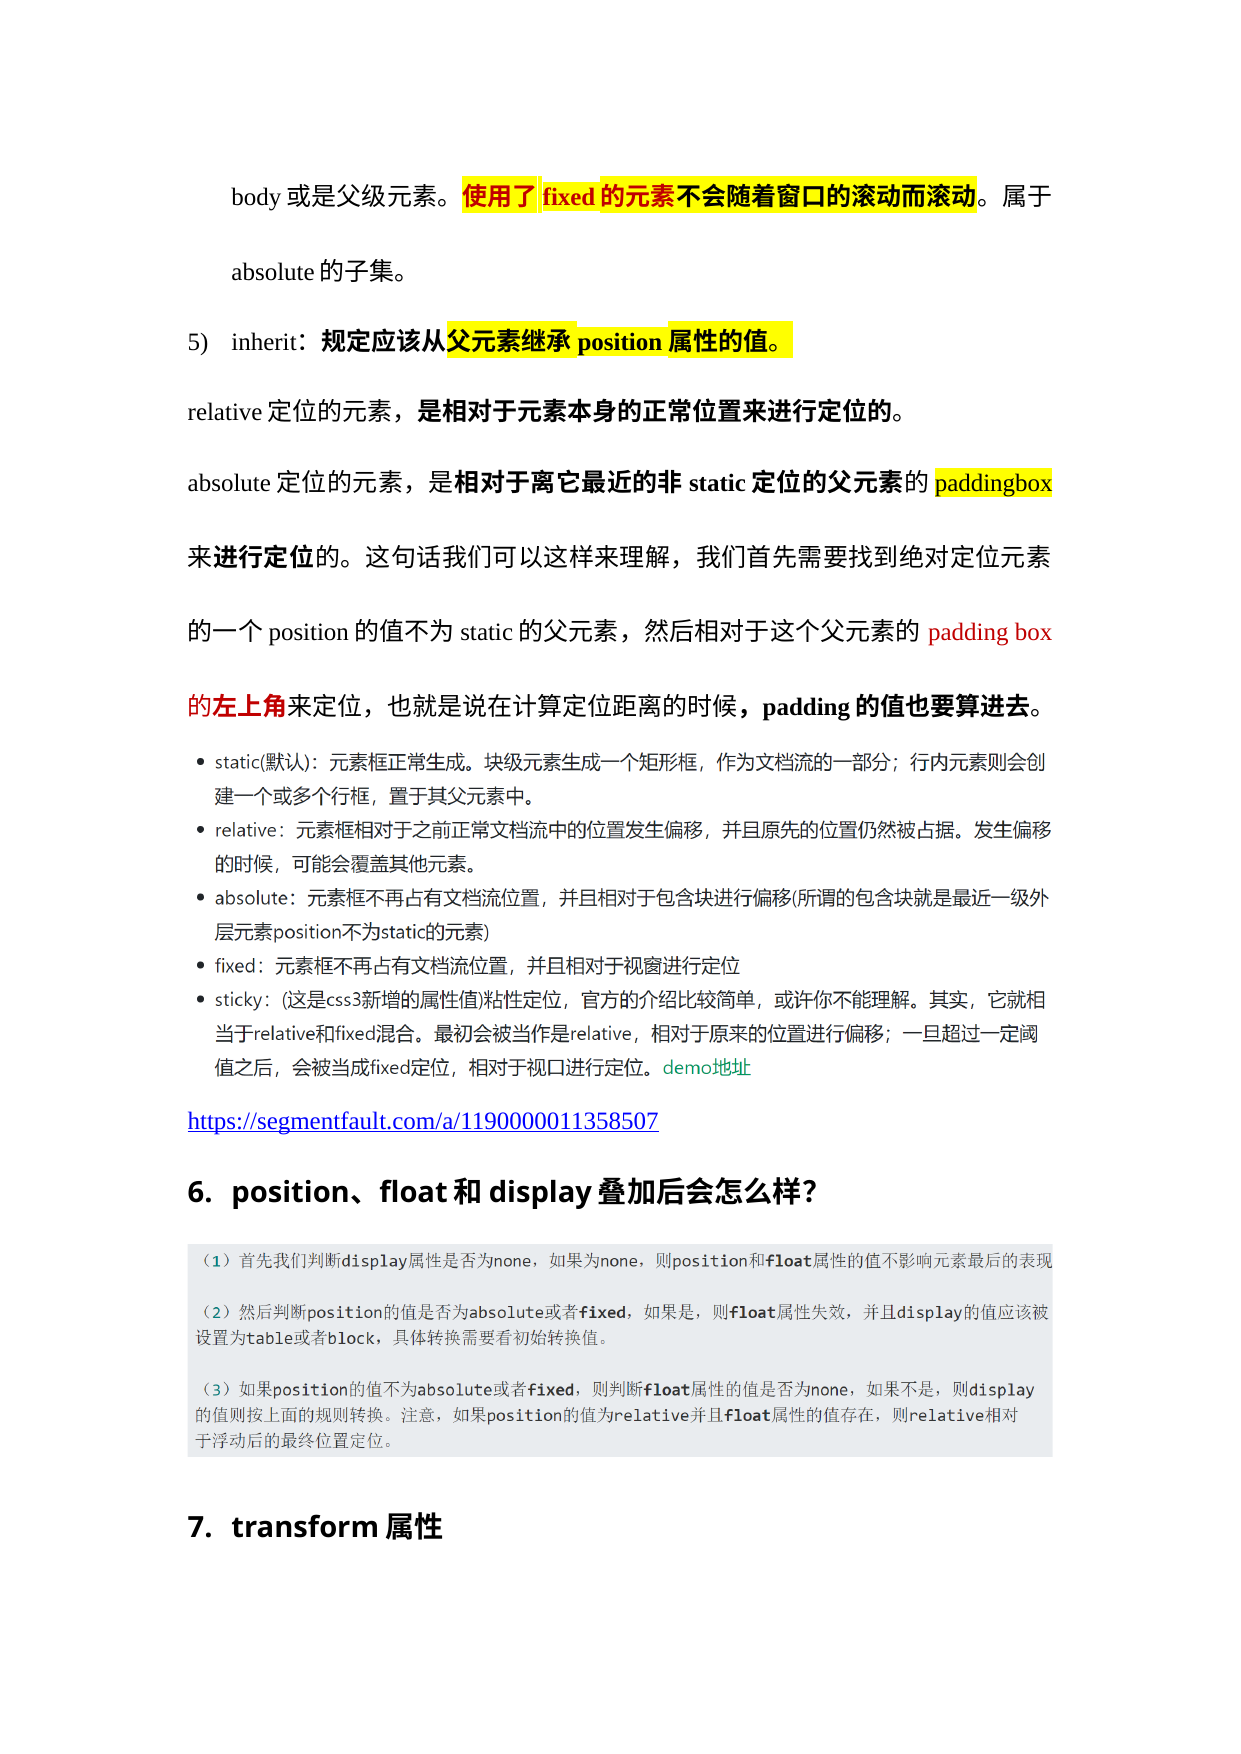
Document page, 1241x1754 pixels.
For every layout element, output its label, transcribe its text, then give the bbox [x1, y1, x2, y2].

picture [187, 742, 1053, 1083]
picture [187, 1244, 1053, 1457]
subtitle transform属性 [187, 1493, 1053, 1558]
text relative定位的元素，是相对于元素本身的正常位置来进行定位的。 [187, 377, 1053, 442]
list inherit：规定应该从父元素继承 position 属性的值。 [187, 307, 1053, 372]
subtitle position、float和display叠加后会怎么样？ [187, 1157, 1053, 1222]
text absolute定位的元素，是相对于离它最近的非static定位的父元素的paddingbox来进行定位的。这句话我们可以这样来理解，我们首先需要找到绝对定位元素的一个position的值不为static的父元素，然后相对于这个父元素的padding box的左上角来定位，也就是说在计算定位距离的时候，padding的值也要算进去。 [187, 448, 1053, 737]
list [187, 162, 1053, 302]
text https://segmentfault.com/a/1190000011358507 [187, 1104, 1053, 1137]
